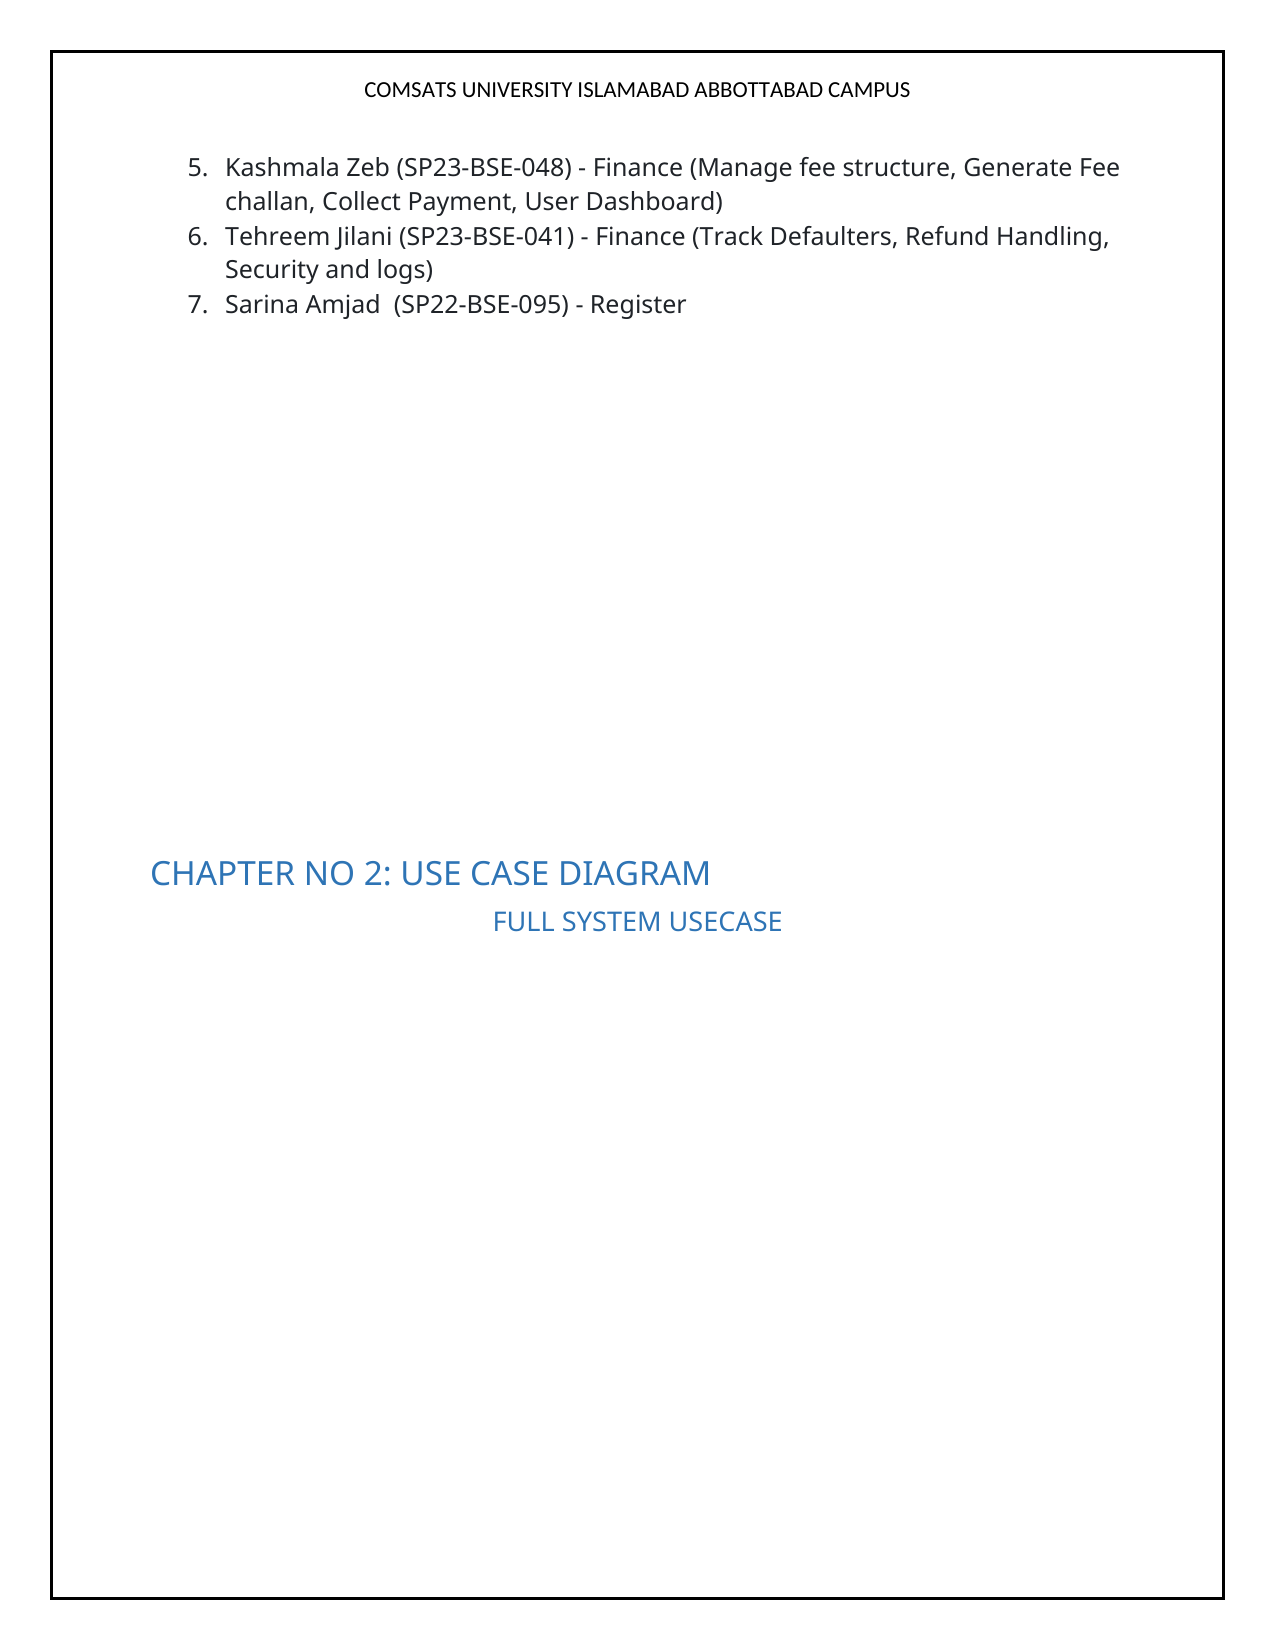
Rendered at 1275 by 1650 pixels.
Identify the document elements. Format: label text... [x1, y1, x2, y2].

subtitle FULL SYSTEM USECASE [150, 903, 1125, 939]
list Kashmala Zeb (SP23-BSE-048) - Finance (Manage fee structure, Generate Fee challan, Collect Payment, User Dashboard) [187, 150, 1125, 218]
subtitle CHAPTER NO 2: USE CASE DIAGRAM [150, 849, 1125, 895]
list Sarina Amjad (SP22-BSE-095) - Register [187, 286, 1125, 320]
list Tehreem Jilani (SP23-BSE-041) - Finance (Track Defaulters, Refund Handling, Security and logs) [187, 218, 1125, 286]
